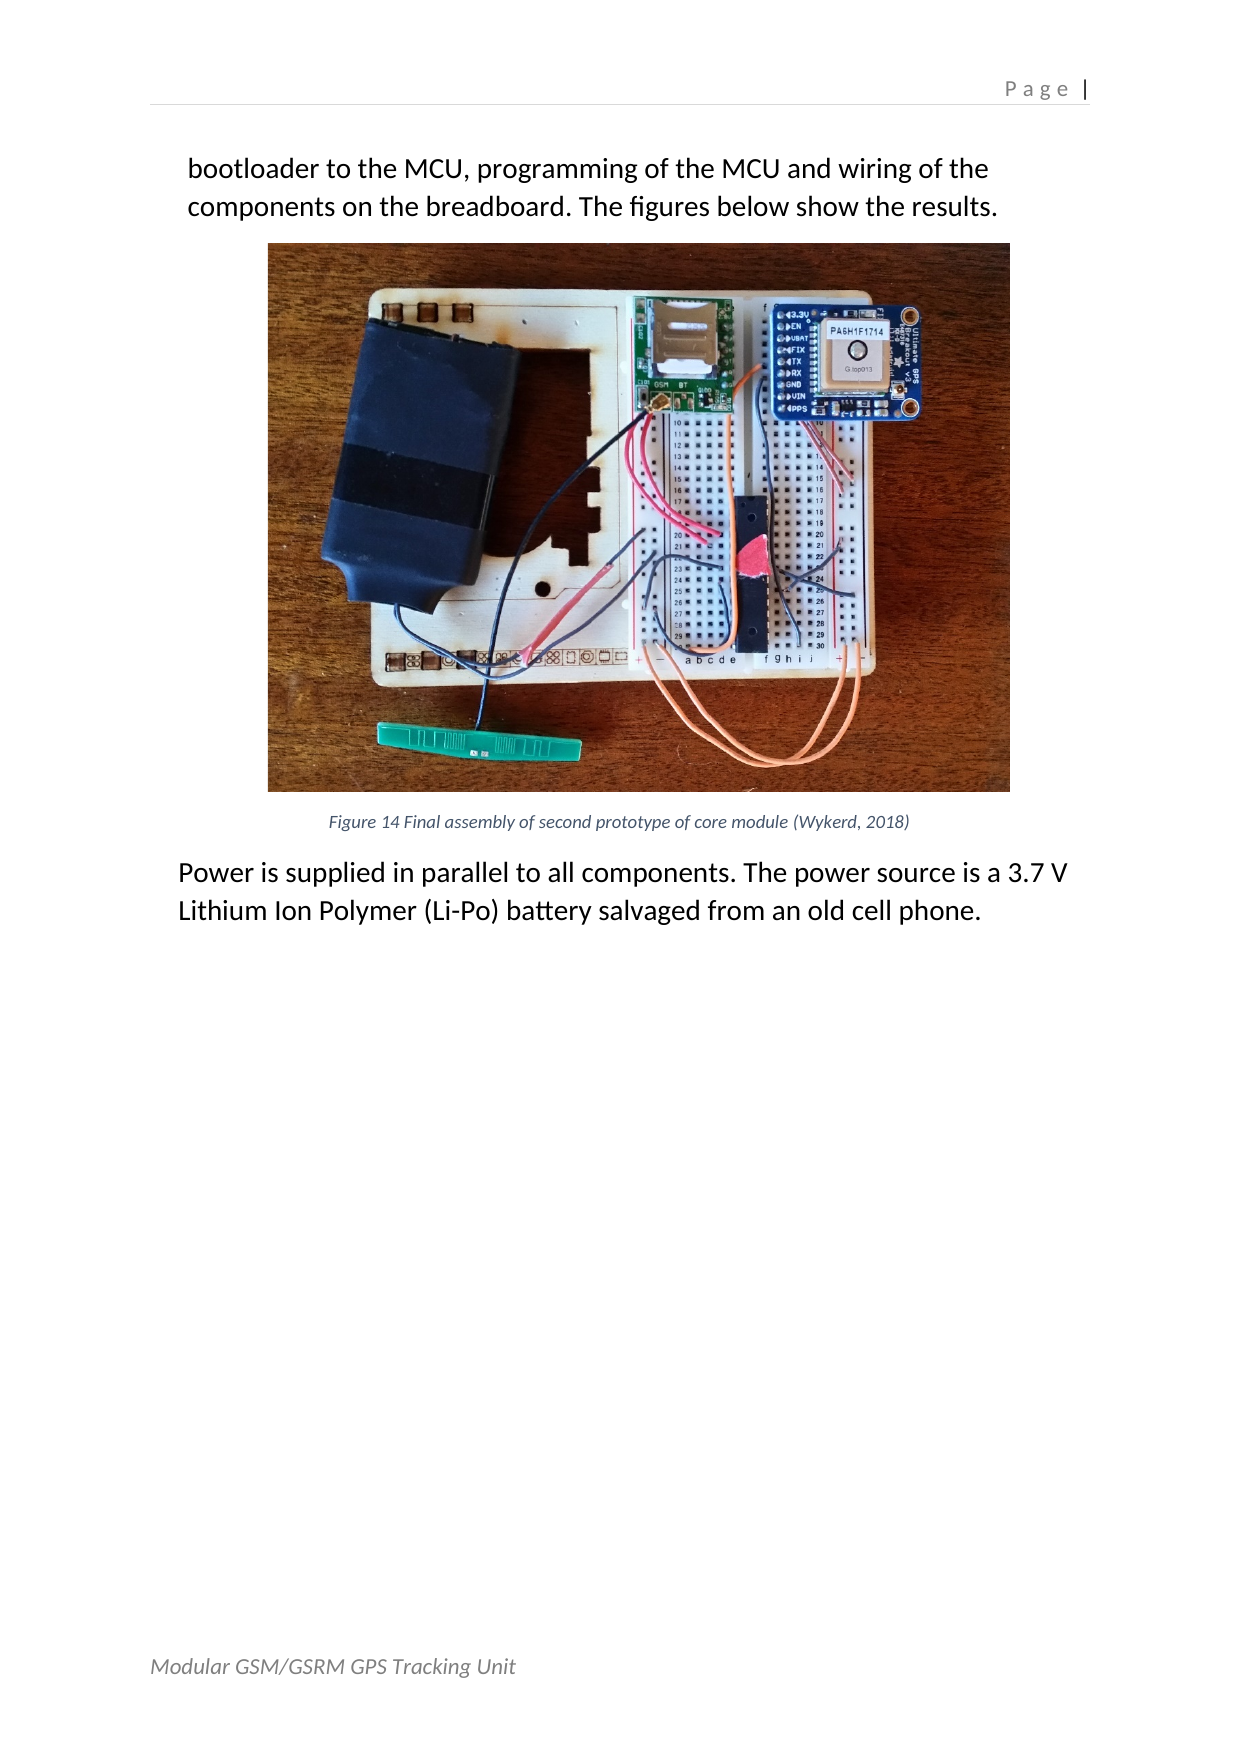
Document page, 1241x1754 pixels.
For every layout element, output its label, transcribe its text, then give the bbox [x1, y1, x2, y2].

picture [267, 243, 1010, 792]
text Figure 14 Final assembly of second prototype of core module [150, 810, 1090, 833]
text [187, 150, 1090, 224]
text Power is supplied in parallel to all components. The power source is a 3.7 V Lithium Ion Polymer (Li-Po) battery salvaged from an old cell phone. [178, 854, 1090, 928]
